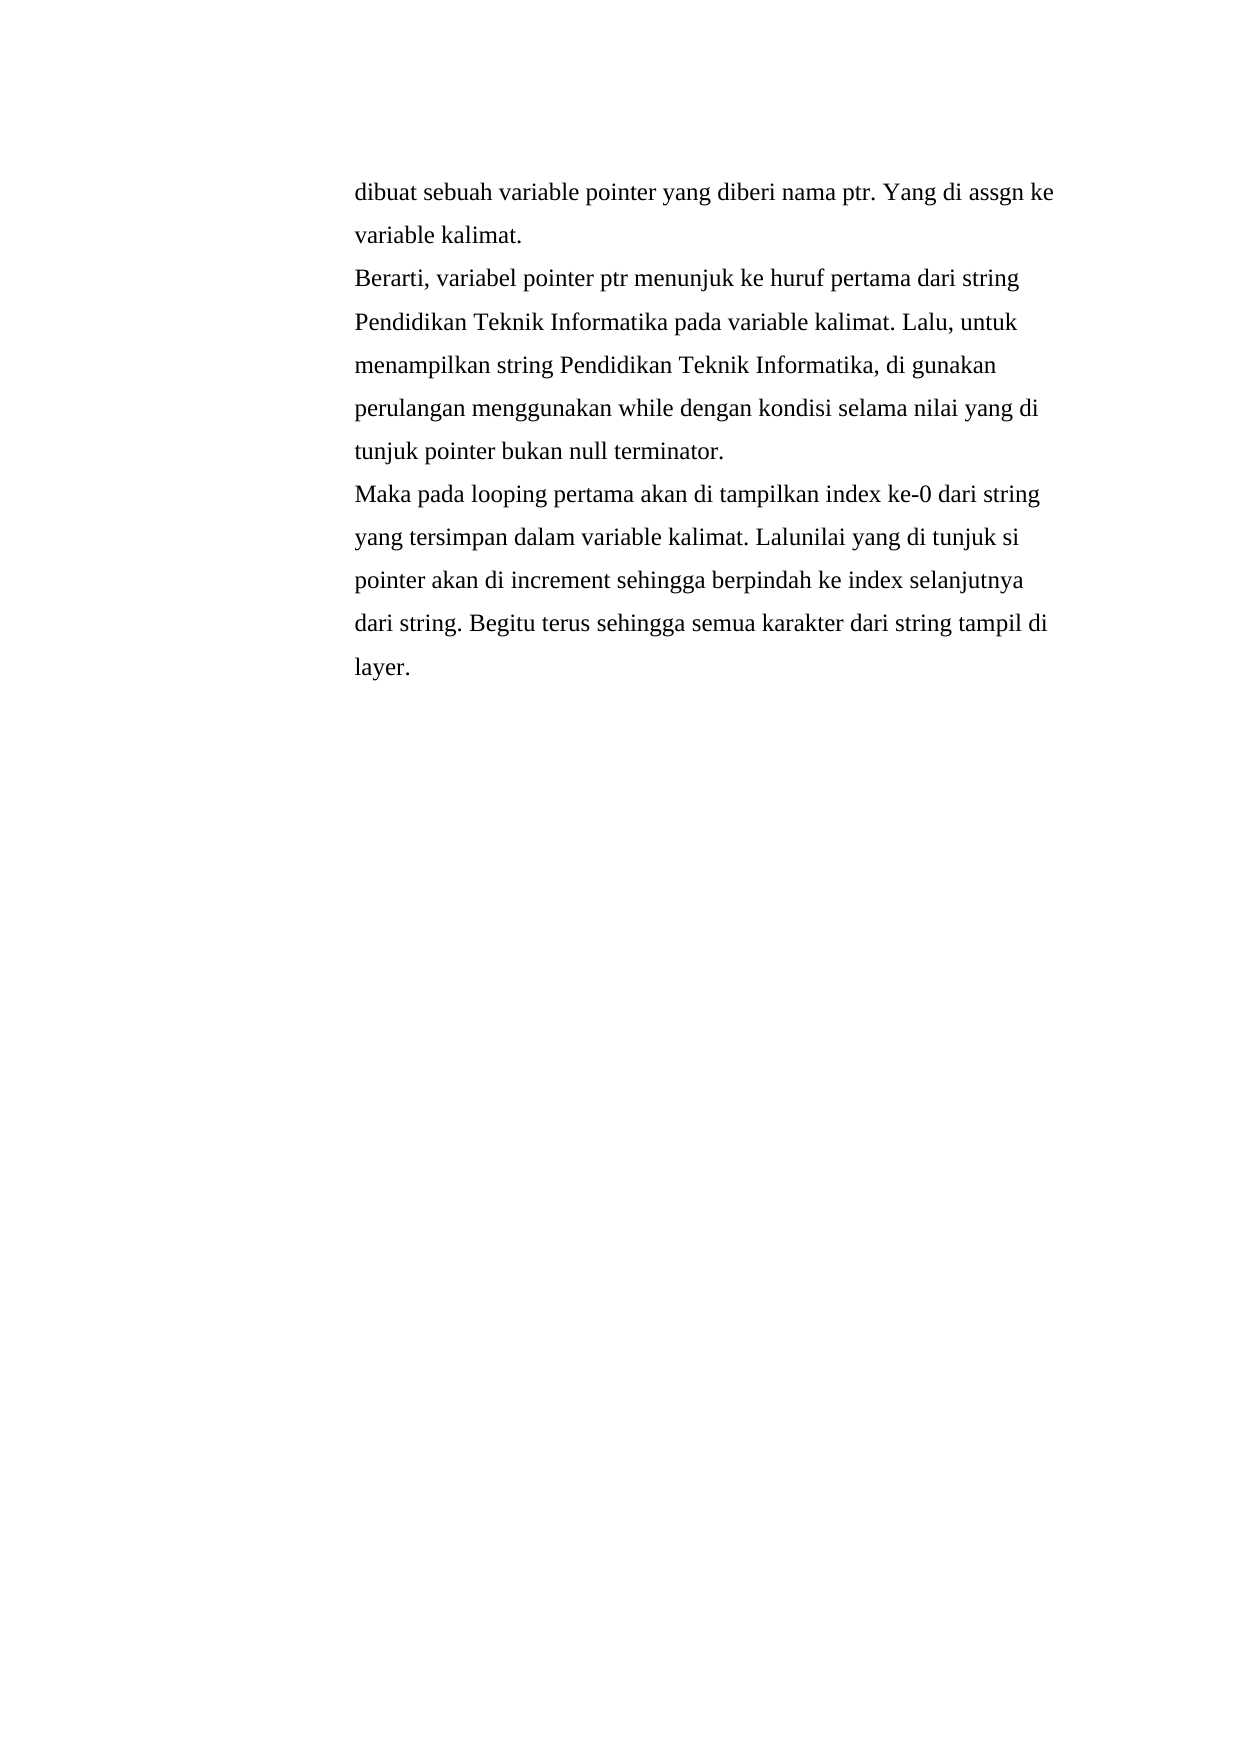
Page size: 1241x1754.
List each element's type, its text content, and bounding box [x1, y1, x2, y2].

list Maka pada looping pertama akan di tampilkan index ke-0 dari string yang tersimpan dalam variable kalimat. Lalunilai yang di tunjuk si pointer akan di increment sehingga berpindah ke index selanjutnya dari string. Begitu terus sehingga semua karakter dari string tampil di layer. [354, 479, 1063, 680]
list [354, 177, 1063, 249]
list Berarti, variabel pointer ptr menunjuk ke huruf pertama dari string Pendidikan Teknik Informatika pada variable kalimat. Lalu, untuk menampilkan string Pendidikan Teknik Informatika, di gunakan perulangan menggunakan while dengan kondisi selama nilai yang di tunjuk pointer bukan null terminator. [354, 263, 1063, 465]
